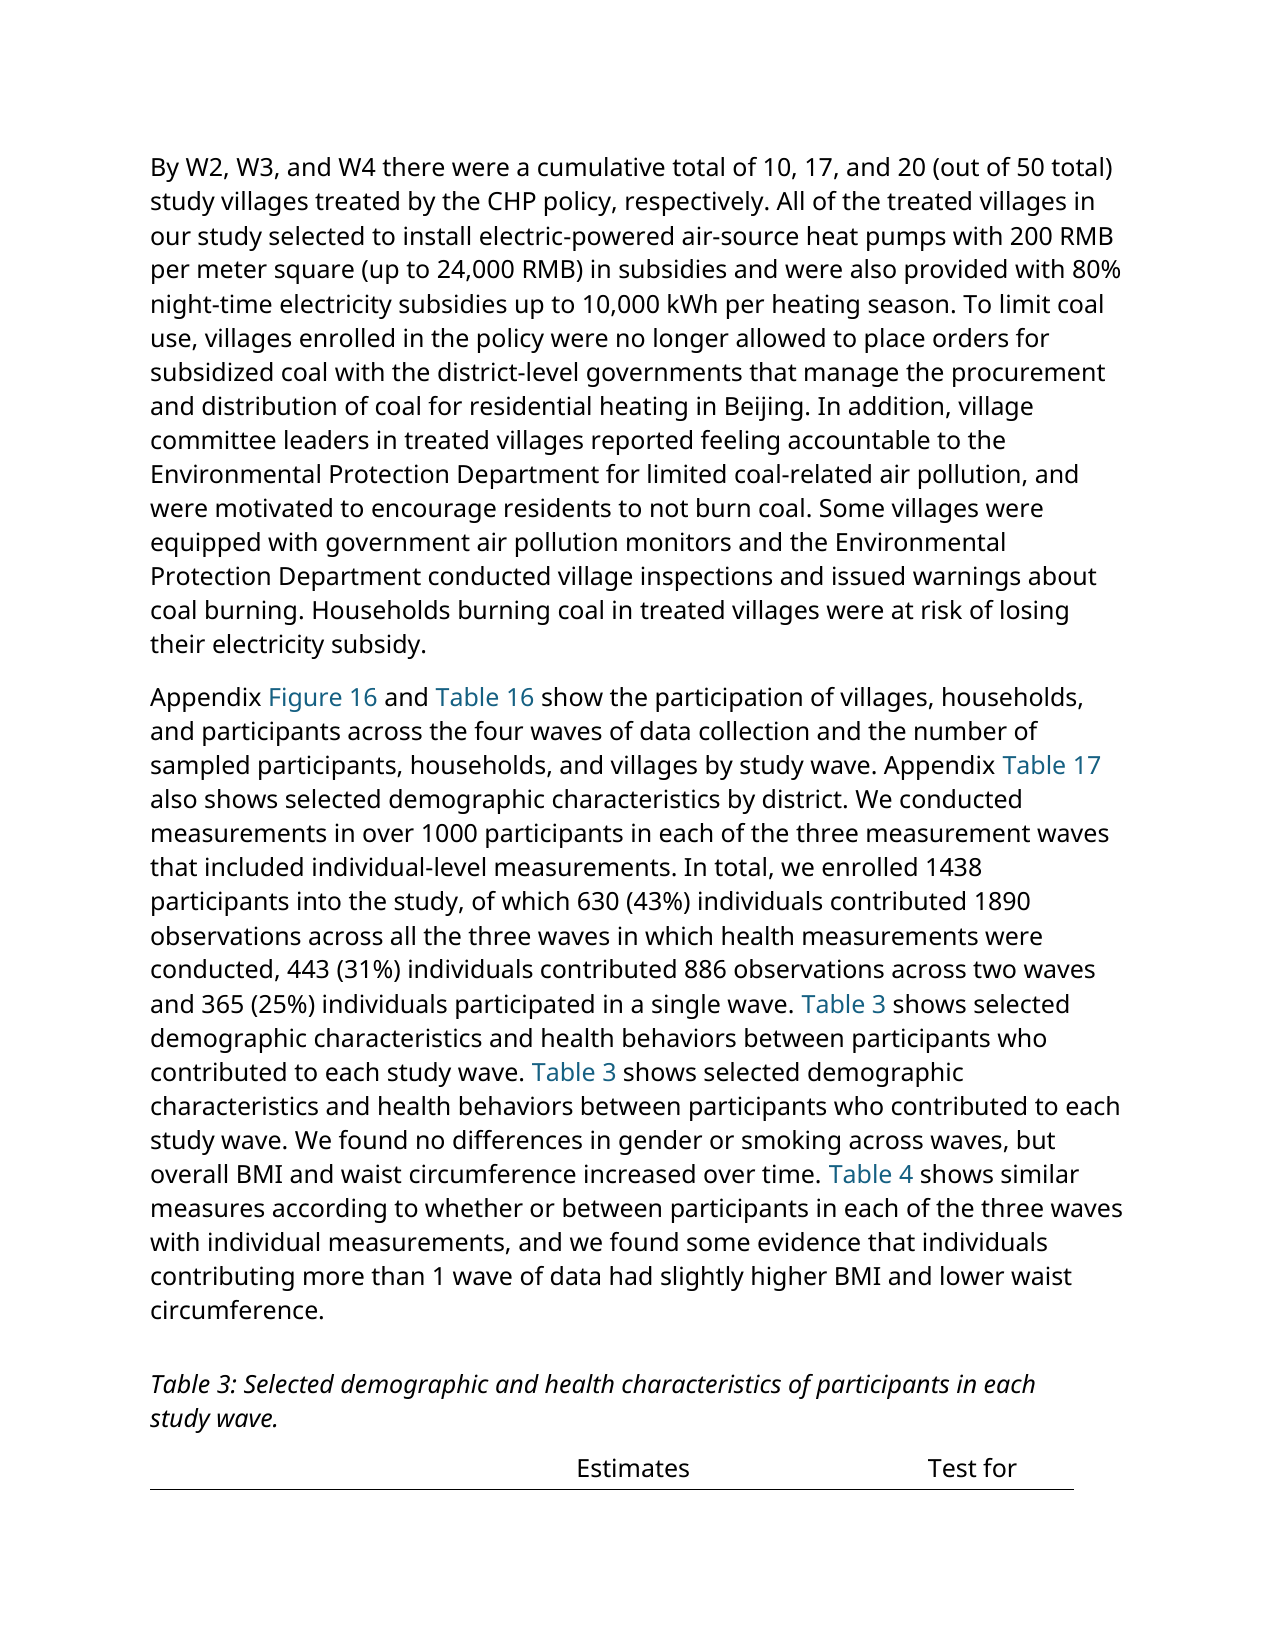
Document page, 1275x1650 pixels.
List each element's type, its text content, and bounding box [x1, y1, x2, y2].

text By W2, W3, and W4 there were a cumulative total of 10, 17, and 20 (out of 50 total) study villages treated by the CHP policy, respectively. All of the treated villages in our study selected to install electric-powered air-source heat pumps with 200 RMB per meter square (up to 24,000 RMB) in subsidies and were also provided with 80% night-time electricity subsidies up to 10,000 kWh per heating season. To limit coal use, villages enrolled in the policy were no longer allowed to place orders for subsidized coal with the district-level governments that manage the procurement and distribution of coal for residential heating in Beijing. In addition, village committee leaders in treated villages reported feeling accountable to the Environmental Protection Department for limited coal-related air pollution, and were motivated to encourage residents to not burn coal. Some villages were equipped with government air pollution monitors and the Environmental Protection Department conducted village inspections and issued warnings about coal burning. Households burning coal in treated villages were at risk of losing their electricity subsidy. [150, 150, 1125, 661]
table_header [139, 1346, 1114, 1490]
text Appendix Figure 16 and Table 16 show the participation of villages, households, and participants across the four waves of data collection and the number of sampled participants, households, and villages by study wave. Appendix Table 17 also shows selected demographic characteristics by district. We conducted measurements in over 1000 participants in each of the three measurement waves that included individual-level measurements. In total, we enrolled 1438 participants into the study, of which 630 (43%) individuals contributed 1890 observations across all the three waves in which health measurements were conducted, 443 (31%) individuals contributed 886 observations across two waves and 365 (25%) individuals participated in a single wave. Table 3 shows selected demographic characteristics and health behaviors between participants who contributed to each study wave. Table 3 shows selected demographic characteristics and health behaviors between participants who contributed to each study wave. We found no differences in gender or smoking across waves, but overall BMI and waist circumference increased over time. Table 4 shows similar measures according to whether or between participants in each of the three waves with individual measurements, and we found some evidence that individuals contributing more than 1 wave of data had slightly higher BMI and lower waist circumference. [150, 680, 1125, 1327]
